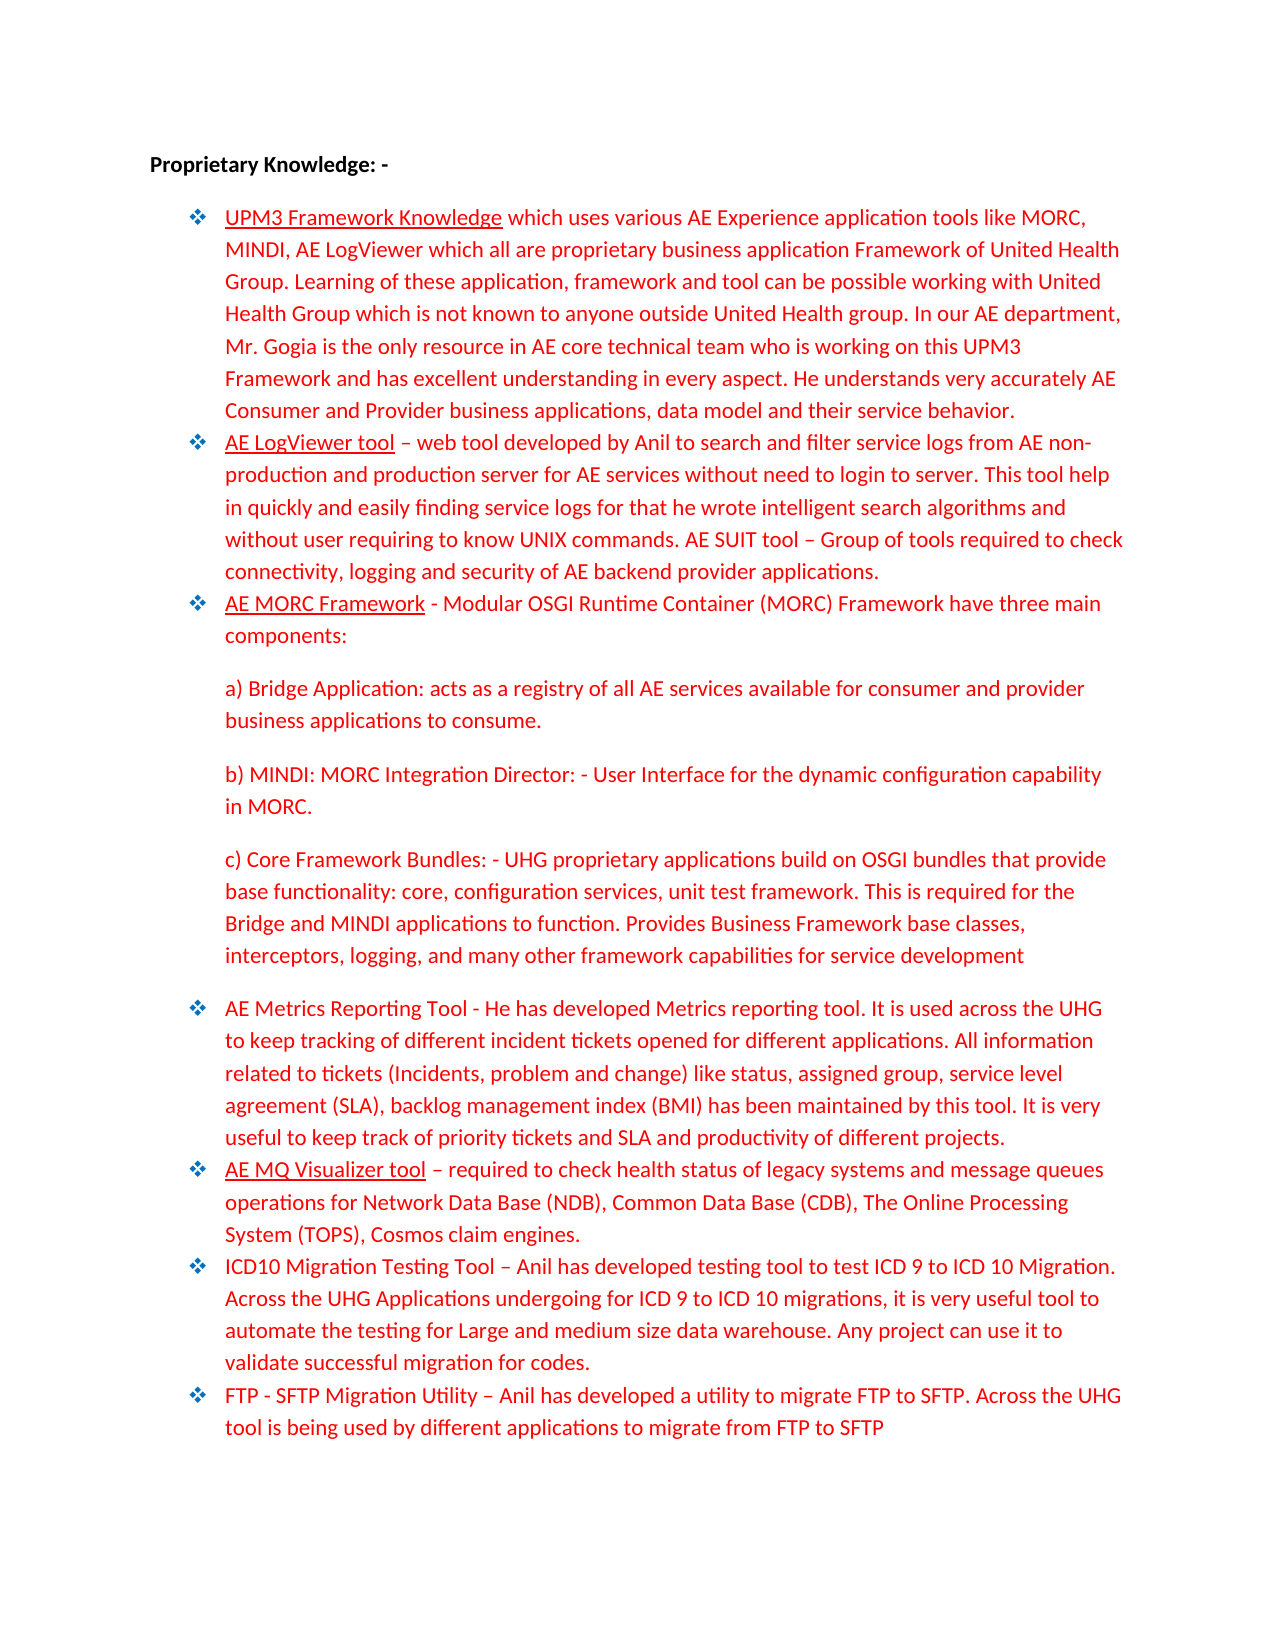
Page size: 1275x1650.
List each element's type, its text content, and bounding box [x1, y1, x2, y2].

text Proprietary Knowledge: - [150, 150, 1125, 178]
list AE MORC Framework - Modular OSGI Runtime Container (MORC) Framework have three main components: [187, 589, 1125, 649]
list ICD10 Migration Testing Tool – Anil has developed testing tool to test ICD 9 to ICD 10 Migration. Across the UHG Applications undergoing for ICD 9 to ICD 10 migrations, it is very useful tool to automate the testing for Large and medium size data warehouse. Any project can use it to validate successful migration for codes. [187, 1252, 1125, 1377]
text a) Bridge Application: acts as a registry of all AE services available for consumer and provider business applications to consume. [225, 674, 1125, 735]
text b) MINDI: MORC Integration Director: - User Interface for the dynamic configuration capability in MORC. [225, 760, 1125, 820]
list AE MQ Visualizer tool – required to check health status of legacy systems and message queues operations for Network Data Base (NDB), Common Data Base (CDB), The Online Processing System (TOPS), Cosmos claim engines. [187, 1155, 1125, 1248]
list FTP - SFTP Migration Utility – Anil has developed a utility to migrate FTP to SFTP. Across the UHG tool is being used by different applications to migrate from FTP to SFTP [187, 1381, 1125, 1441]
list AE Metrics Reporting Tool - He has developed Metrics reporting tool. It is used across the UHG to keep tracking of different incident tickets opened for different applications. All information related to tickets (Incidents, problem and change) like status, assigned group, service level agreement (SLA), backlog management index (BMI) has been maintained by this tool. It is very useful to keep track of priority tickets and SLA and productivity of different projects. [187, 994, 1125, 1151]
list UPM3 Framework Knowledge which uses various AE Experience application tools like MORC, MINDI, AE LogViewer which all are proprietary business application Framework of United Health Group. Learning of these application, framework and tool can be possible working with United Health Group which is not known to anyone outside United Health group. In our AE department, Mr. Gogia is the only resource in AE core technical team who is working on this UPM3 Framework and has excellent understanding in every aspect. He understands very accurately AE Consumer and Provider business applications, data model and their service behavior. [187, 203, 1125, 424]
list AE LogViewer tool – web tool developed by Anil to search and filter service logs from AE non-production and production server for AE services without need to login to server. This tool help in quickly and easily finding service logs for that he wrote intelligent search algorithms and without user requiring to know UNIX commands. AE SUIT tool – Group of tools required to check connectivity, logging and security of AE backend provider applications. [187, 428, 1125, 585]
text c) Core Framework Bundles: - UHG proprietary applications build on OSGI bundles that provide base functionality: core, configuration services, unit test framework. This is required for the Bridge and MINDI applications to function. Provides Business Framework base classes, interceptors, logging, and many other framework capabilities for service development [225, 845, 1125, 969]
